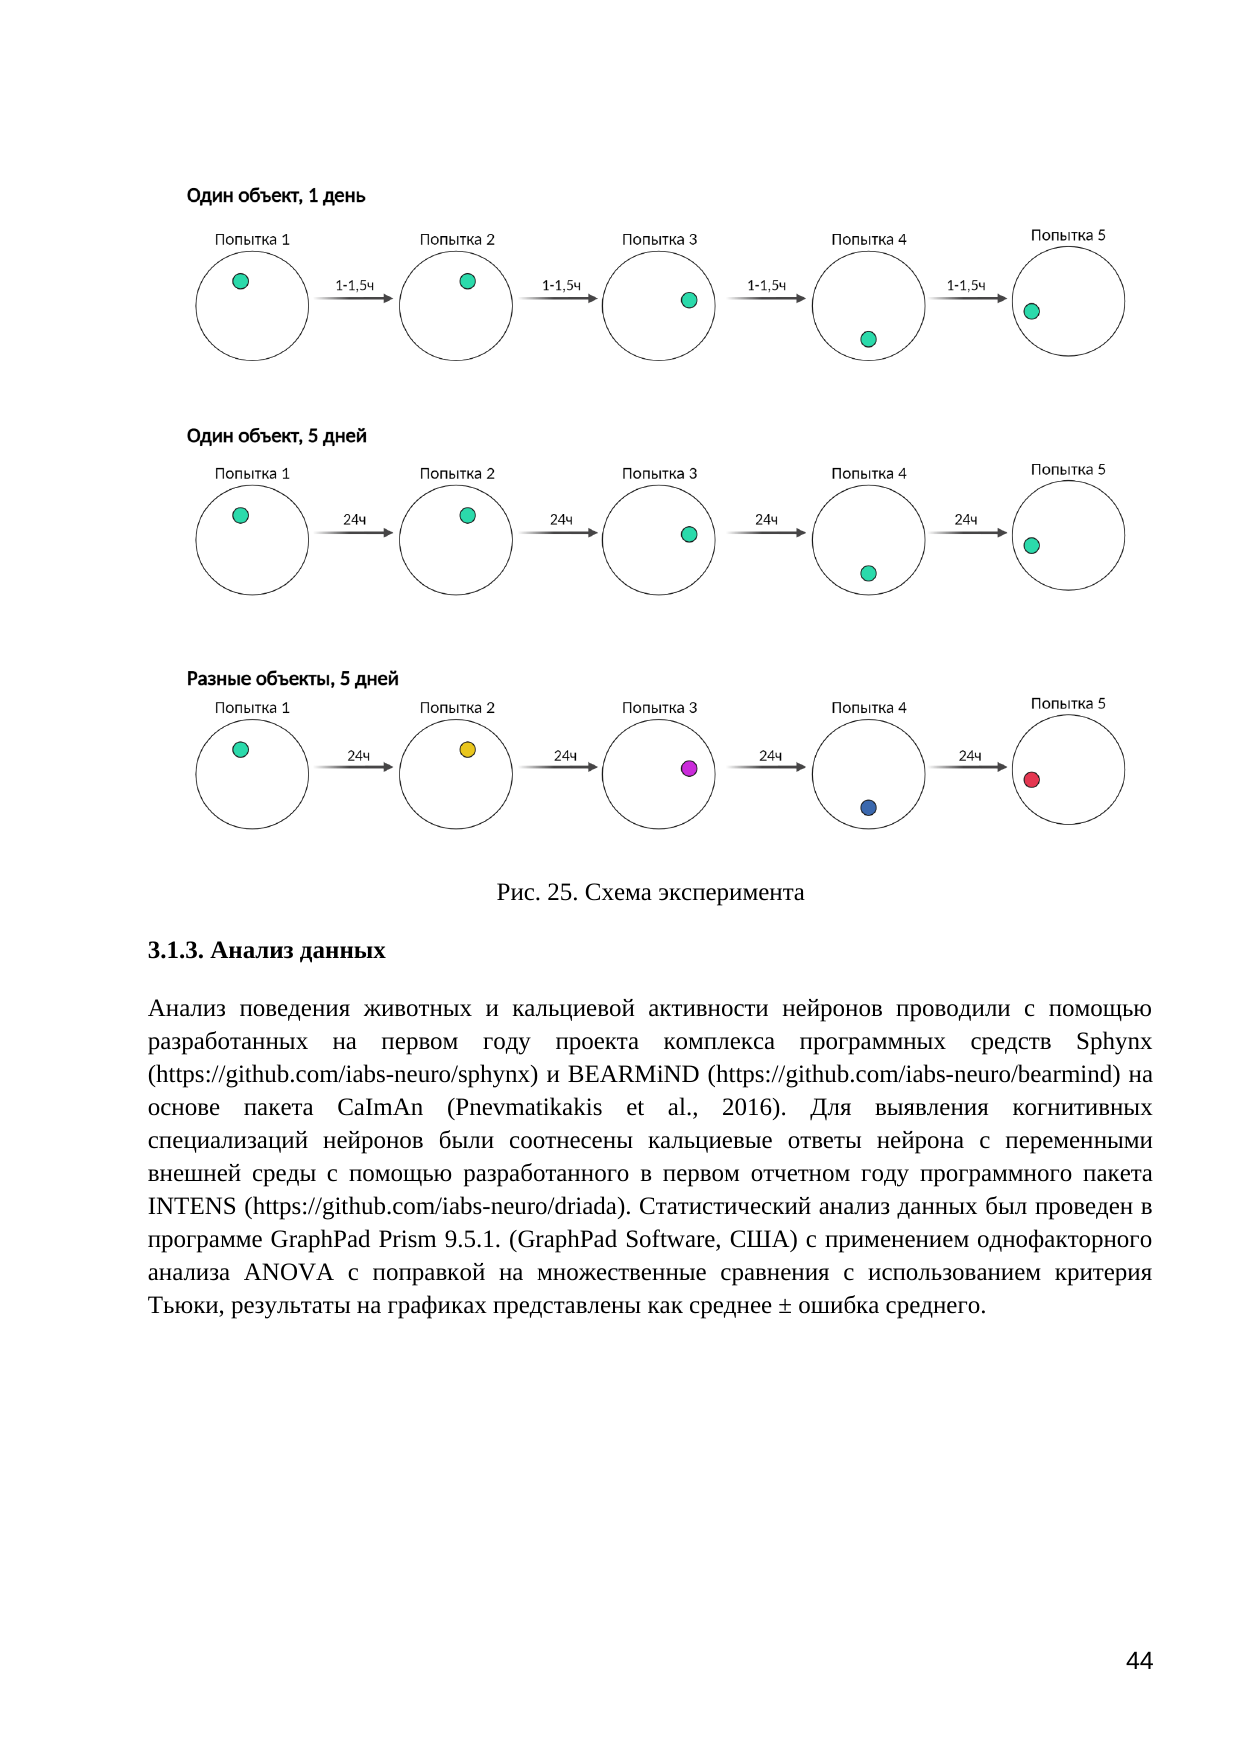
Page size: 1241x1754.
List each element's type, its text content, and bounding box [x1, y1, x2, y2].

subtitle 3.1.3. Анализ данных [148, 935, 1153, 964]
text Анализ поведения животных и кальциевой активности нейронов проводили с помощью разработанных на первом году проекта комплекса программных средств Sphynx (https://github.com/iabs-neuro/sphynx) и BEARMiND (https://github.com/iabs-neuro/bearmind) на основе пакета CaImAn (Pnevmatikakis et al., 2016). Для выявления когнитивных специализаций нейронов были соотнесены кальциевые ответы нейрона с переменными внешней среды с помощью разработанного в первом отчетном году программного пакета INTENS (https://github.com/iabs-neuro/driada). Статистический анализ данных был проведен в программе GraphPad Prism 9.5.1. (GraphPad Software, США) с применением однофакторного анализа ANOVA с поправкой на множественные сравнения с использованием критерия Тьюки, результаты на графиках представлены как среднее ± ошибка среднего. [148, 993, 1153, 1319]
picture [149, 150, 1152, 873]
